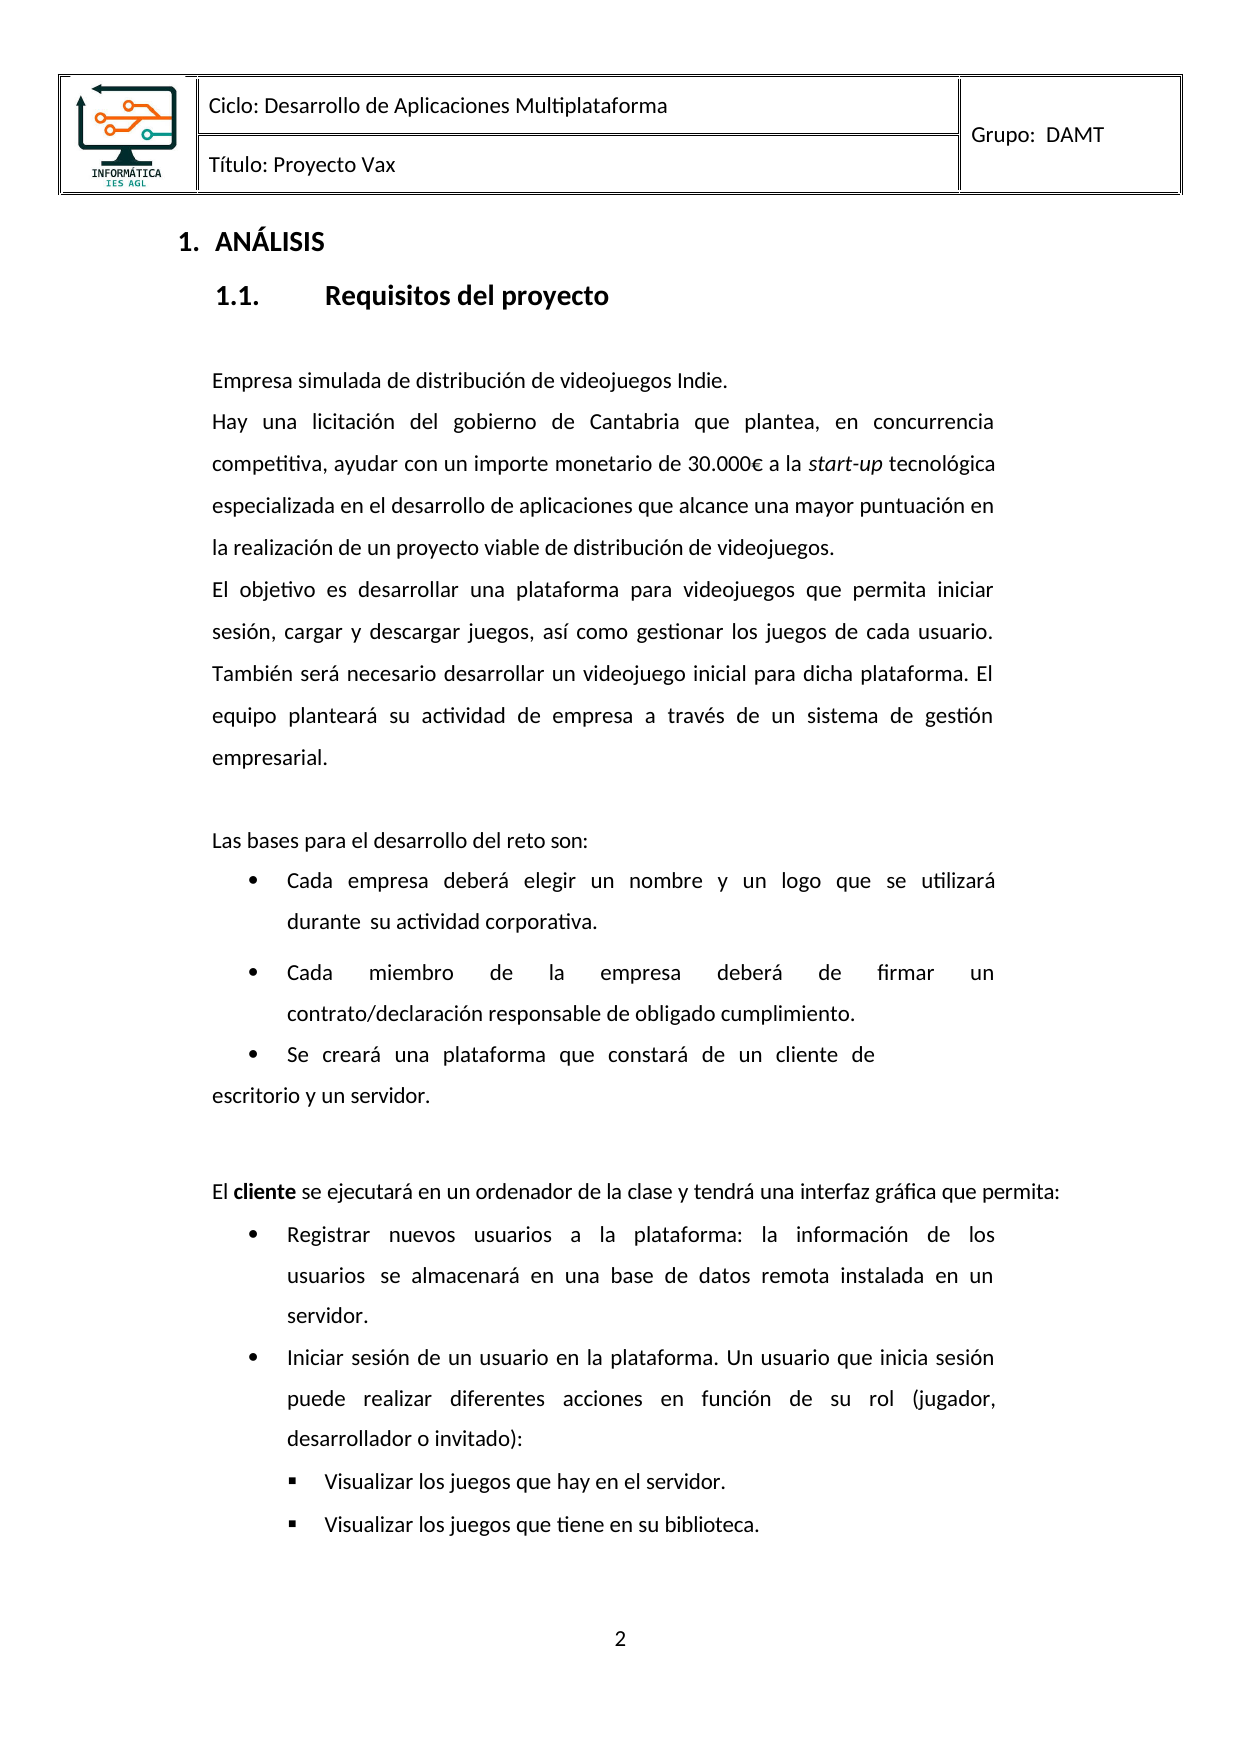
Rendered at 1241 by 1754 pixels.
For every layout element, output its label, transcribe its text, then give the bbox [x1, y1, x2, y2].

subtitle Requisitos del proyecto [215, 277, 1063, 312]
list Iniciar sesión de un usuario en la plataforma. Un usuario que inicia sesión puede realizar diferentes acciones en función de su rol (jugador, desarrollador o invitado): [249, 1343, 996, 1453]
text Empresa simulada de distribución de videojuegos Indie. [212, 366, 1063, 394]
list Registrar nuevos usuarios a la plataforma: la información de los usuarios se almacenará en una base de datos remota instalada en un servidor. [249, 1220, 995, 1329]
list Cada empresa deberá elegir un nombre y un logo que se utilizará durante su actividad corporativa. [249, 866, 996, 936]
list Visualizar los juegos que hay en el servidor. [287, 1467, 1063, 1495]
list Se creará una plataforma que constará de un cliente de escritorio y un servidor. [212, 1040, 875, 1109]
text Hay una licitación del gobierno de Cantabria que plantea, en concurrencia competitiva, ayudar con un importe monetario de 30.000€ a la start-up tecnológica especializada en el desarrollo de aplicaciones que alcance una mayor puntuación en la realización de un proyecto viable de distribución de videojuegos. [212, 407, 996, 561]
list ANÁLISIS [177, 223, 1063, 259]
list Cada miembro de la empresa deberá de firmar un contrato/declaración responsable de obligado cumplimiento. [249, 958, 994, 1027]
picture [70, 76, 186, 192]
text Las bases para el desarrollo del reto son: [212, 826, 1063, 854]
text El objetivo es desarrollar una plataforma para videojuegos que permita iniciar sesión, cargar y descargar juegos, así como gestionar los juegos de cada usuario. También será necesario desarrollar un videojuego inicial para dicha plataforma. El equipo planteará su actividad de empresa a través de un sistema de gestión empresarial. [212, 576, 994, 771]
text El cliente se ejecutará en un ordenador de la clase y tendrá una interfaz gráfica que permita: [212, 1177, 1063, 1205]
list Visualizar los juegos que tiene en su biblioteca. [287, 1510, 1063, 1538]
